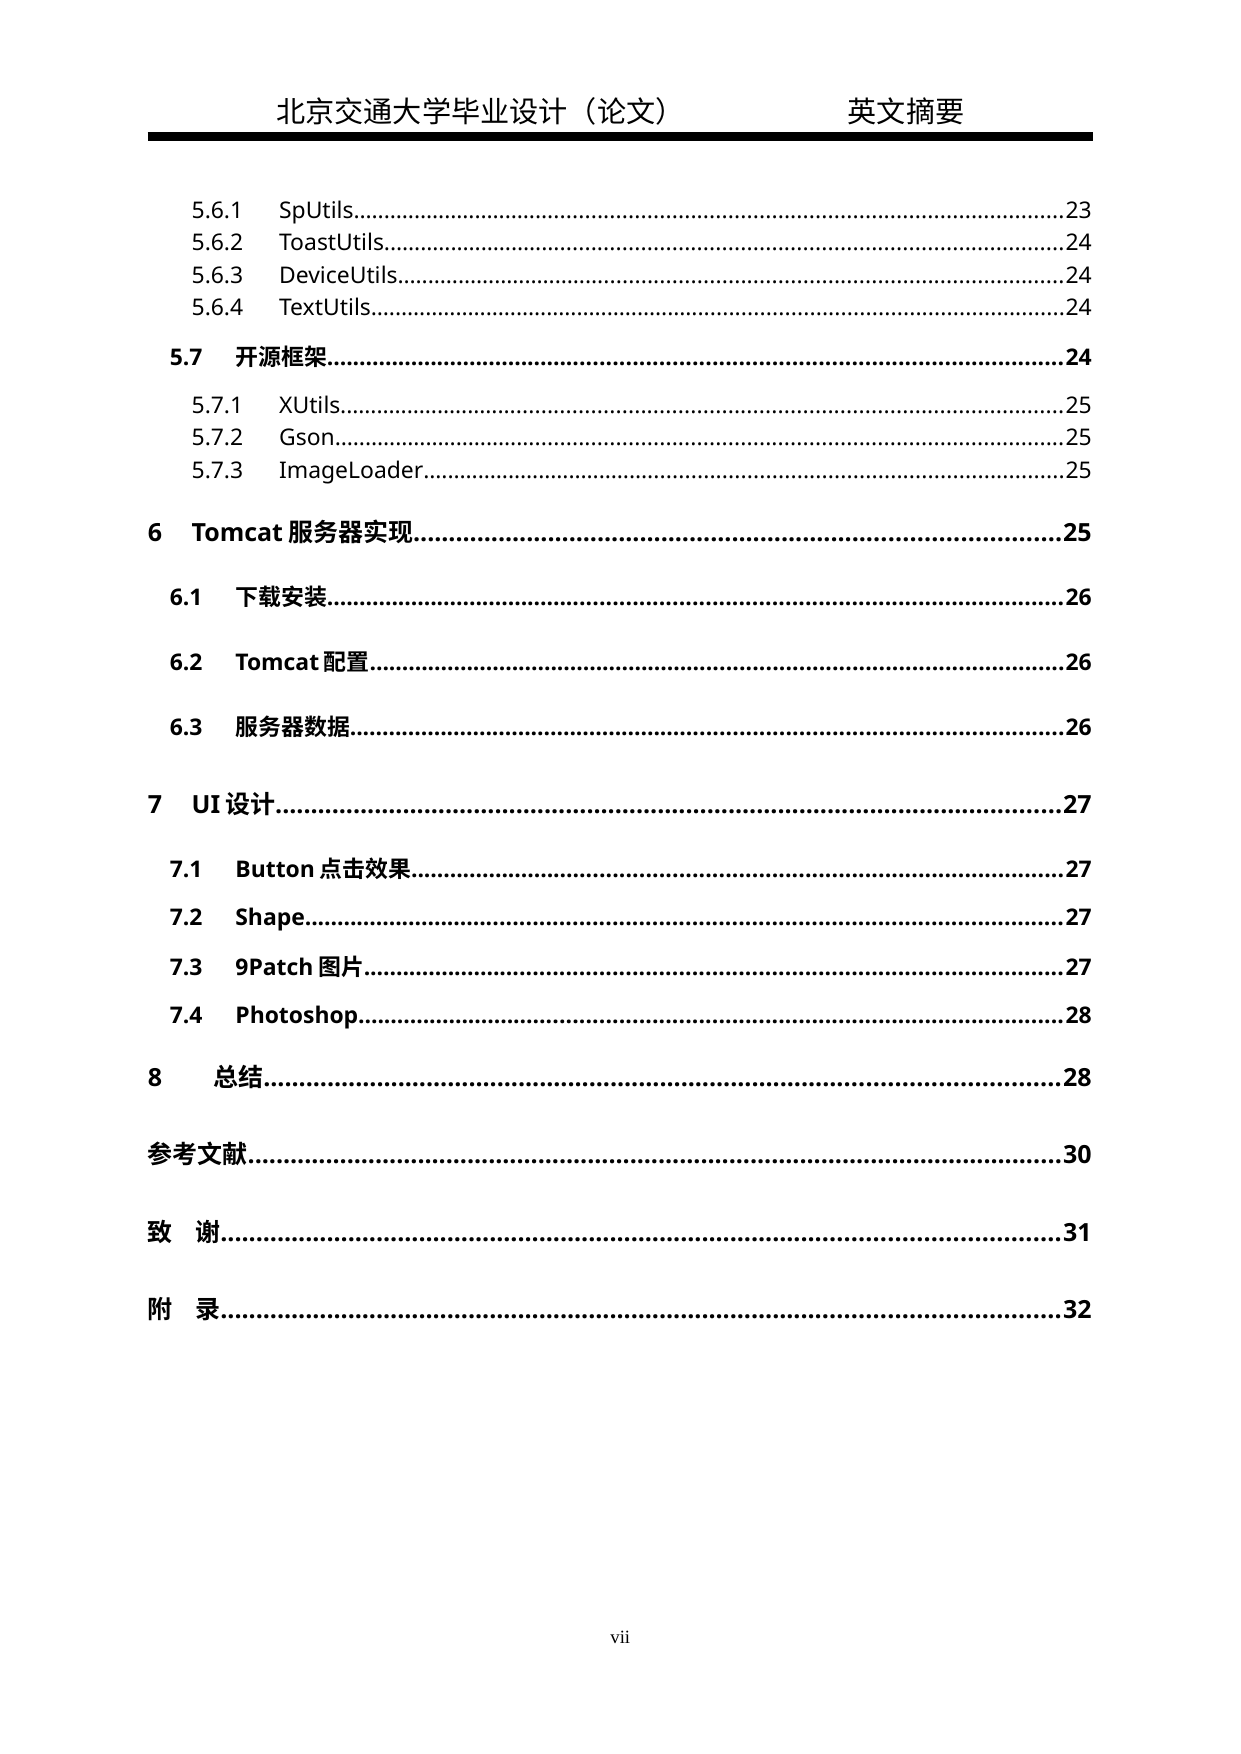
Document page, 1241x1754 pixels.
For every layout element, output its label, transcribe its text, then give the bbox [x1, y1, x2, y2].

text 7.2 Shape 27 [169, 900, 1092, 933]
text 5.7.3 ImageLoader 25 [191, 453, 1092, 485]
text 5.6.3 DeviceUtils 24 [191, 258, 1092, 290]
text 6.3 服务器数据 26 [169, 693, 1092, 758]
text 附 录 32 [148, 1275, 1092, 1340]
text 7 UI设计 27 [148, 770, 1092, 835]
text 5.7.2 Gson 25 [191, 420, 1092, 453]
text 7.3 9Patch图片 27 [169, 933, 1092, 998]
text 参考文献 30 [148, 1120, 1092, 1185]
text 5.7 开源框架 24 [169, 323, 1092, 388]
text 致 谢 31 [148, 1198, 1092, 1263]
text 5.6.1 SpUtils 23 [191, 193, 1092, 225]
text 7.1 Button点击效果 27 [169, 835, 1092, 900]
text 6.2 Tomcat配置 26 [169, 628, 1092, 693]
text 6.1 下载安装 26 [169, 563, 1092, 628]
text 8 总结 28 [148, 1043, 1092, 1108]
text 5.6.4 TextUtils 24 [191, 290, 1092, 323]
text 7.4 Photoshop 28 [169, 998, 1092, 1030]
text 6 Tomcat服务器实现 25 [148, 498, 1092, 563]
text 5.7.1 XUtils 25 [191, 388, 1092, 420]
text 5.6.2 ToastUtils 24 [191, 225, 1092, 258]
